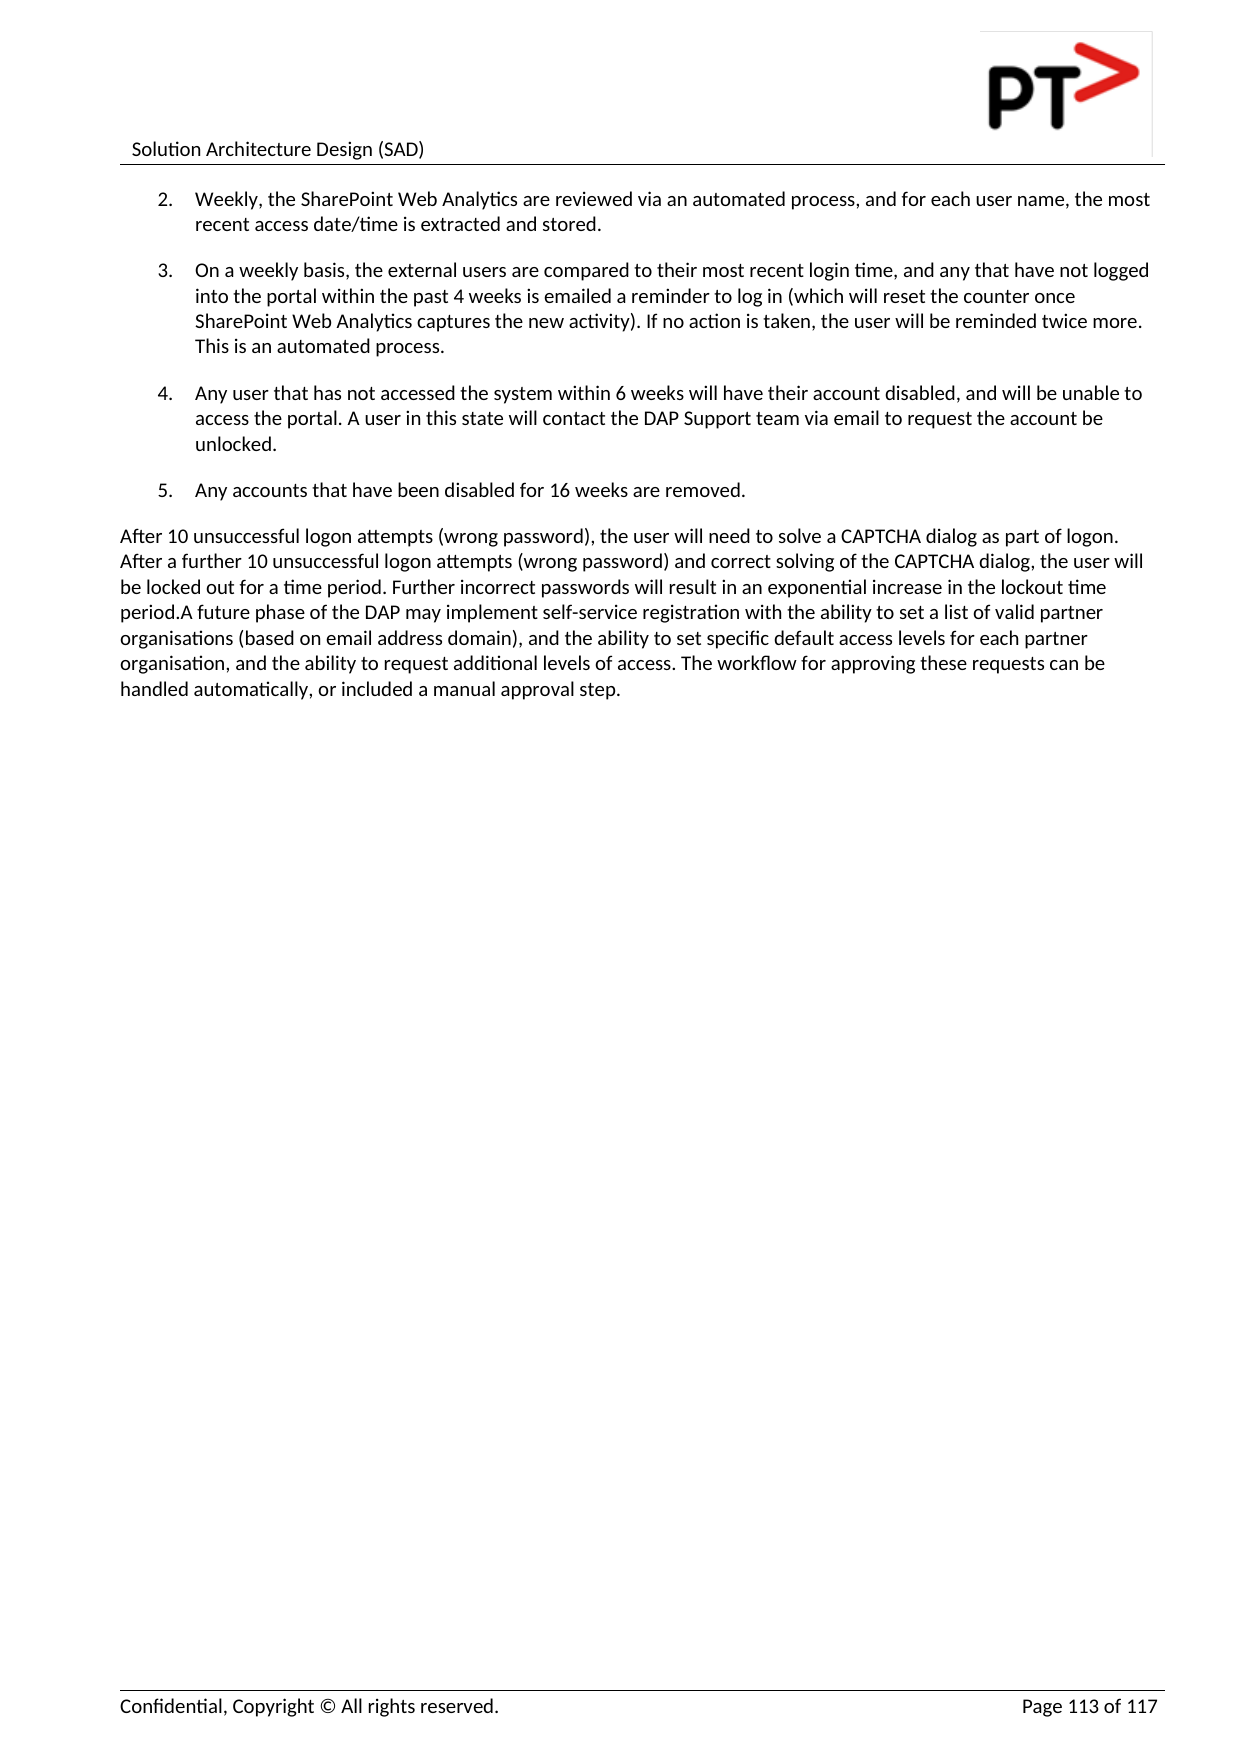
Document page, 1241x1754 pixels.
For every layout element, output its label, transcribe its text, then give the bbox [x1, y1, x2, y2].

list Weekly, the SharePoint Web Analytics are reviewed via an automated process, and for each user name, the most recent access date/time is extracted and stored. [157, 186, 1165, 237]
picture [980, 30, 1154, 157]
list Any accounts that have been disabled for 16 weeks are removed. [157, 477, 1165, 502]
list Any user that has not accessed the system within 6 weeks will have their account disabled, and will be unable to access the portal. A user in this state will contact the DAP Support team via email to request the account be unlocked. [157, 380, 1165, 456]
text After 10 unsuccessful logon attempts (wrong password), the user will need to solve a CAPTCHA dialog as part of logon. After a further 10 unsuccessful logon attempts (wrong password) and correct solving of the CAPTCHA dialog, the user will be locked out for a time period. Further incorrect passwords will result in an exponential increase in the lockout time period.A future phase of the DAP may implement self-service registration with the ability to set a list of valid partner organisations (based on email address domain), and the ability to set specific default access levels for each partner organisation, and the ability to request additional levels of access. The workflow for approving these requests can be handled automatically, or included a manual approval step. [120, 523, 1165, 701]
list On a weekly basis, the external users are compared to their most recent login time, and any that have not logged into the portal within the past 4 weeks is emailed a reminder to log in (which will reset the counter once SharePoint Web Analytics captures the new activity). If no action is taken, the user will be reminded twice more. This is an automated process. [157, 257, 1165, 359]
